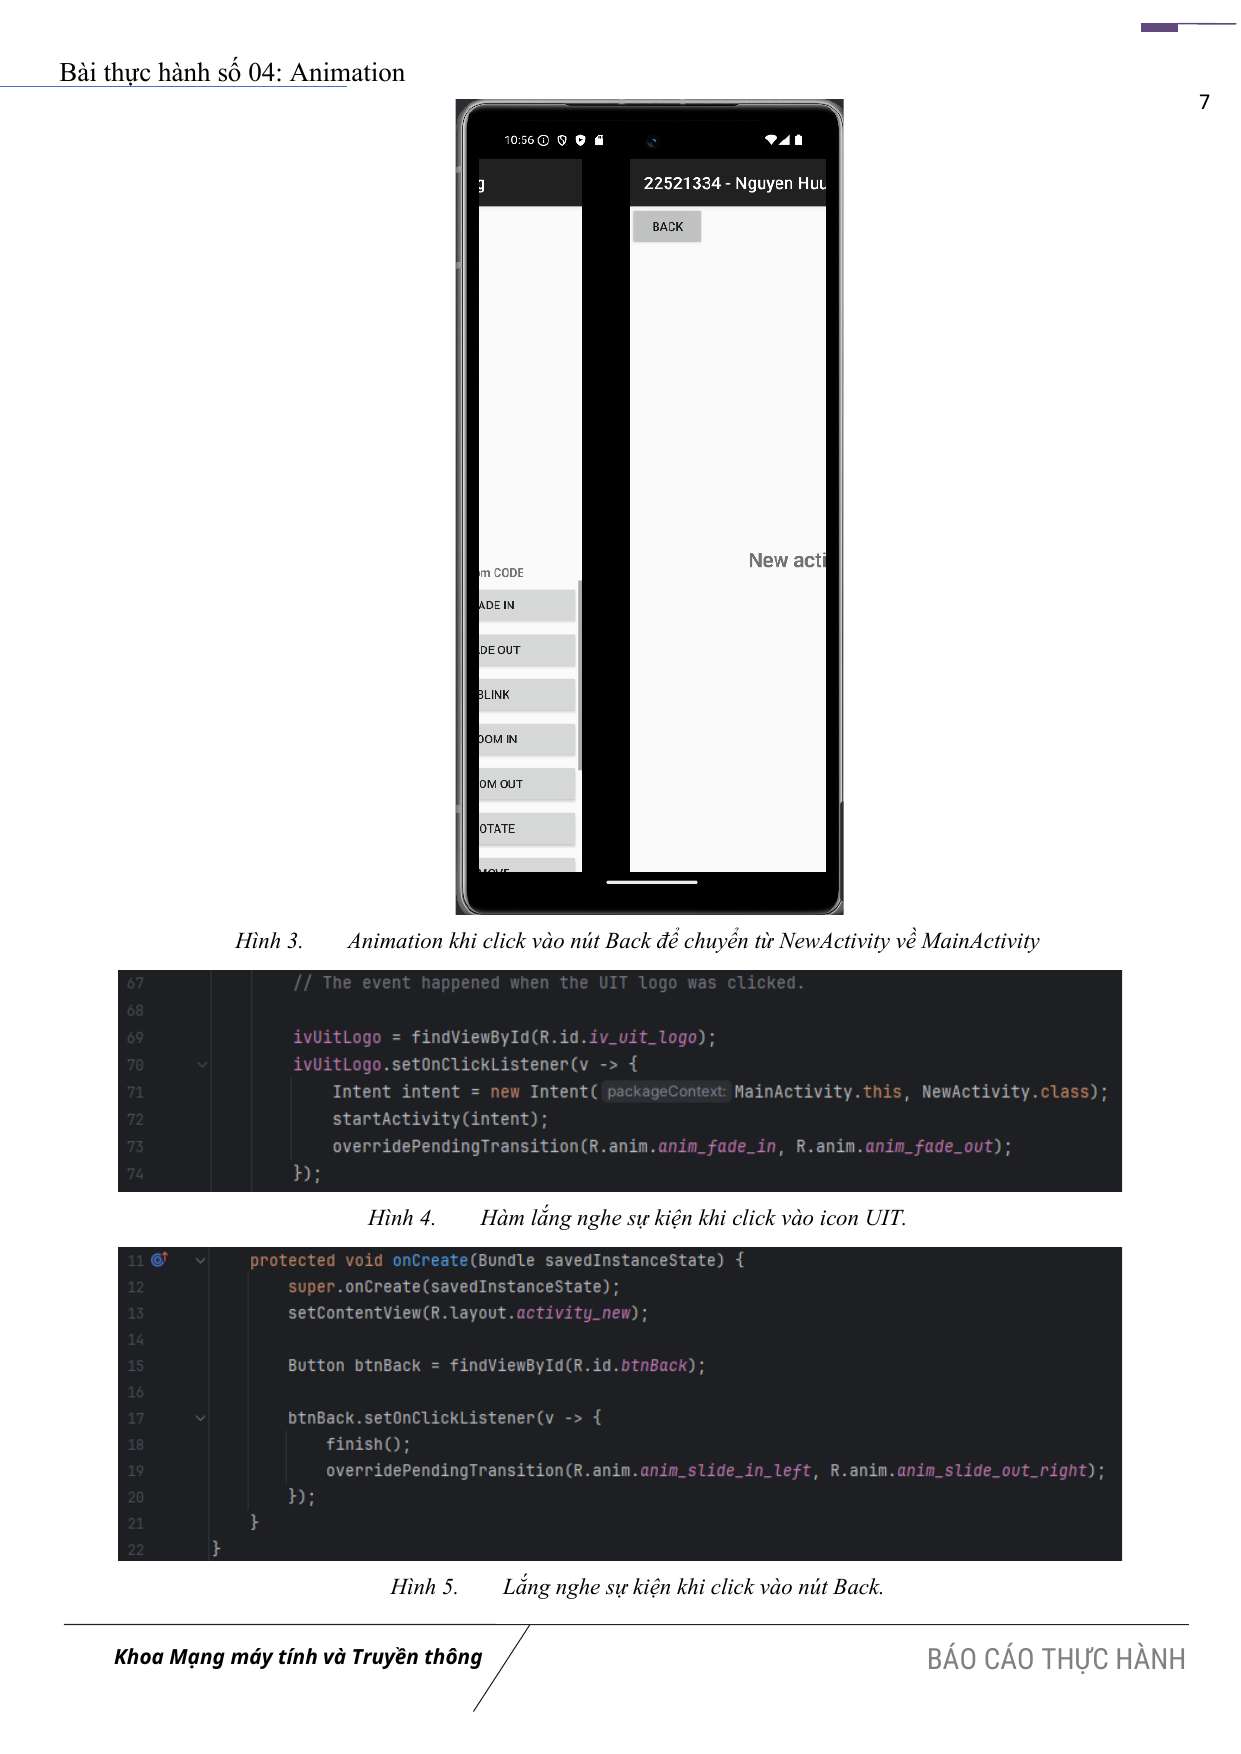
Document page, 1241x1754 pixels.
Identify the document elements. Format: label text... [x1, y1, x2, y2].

text Lắng nghe sự kiện khi click vào nút Back. [156, 1573, 1122, 1599]
text Hàm lắng nghe sự kiện khi click vào icon UIT. [156, 1204, 1122, 1230]
text Animation khi click vào nút Back để chuyển từ NewActivity về MainActivity [156, 927, 1122, 953]
picture [455, 99, 844, 915]
picture [118, 970, 1123, 1192]
picture [118, 1247, 1123, 1561]
